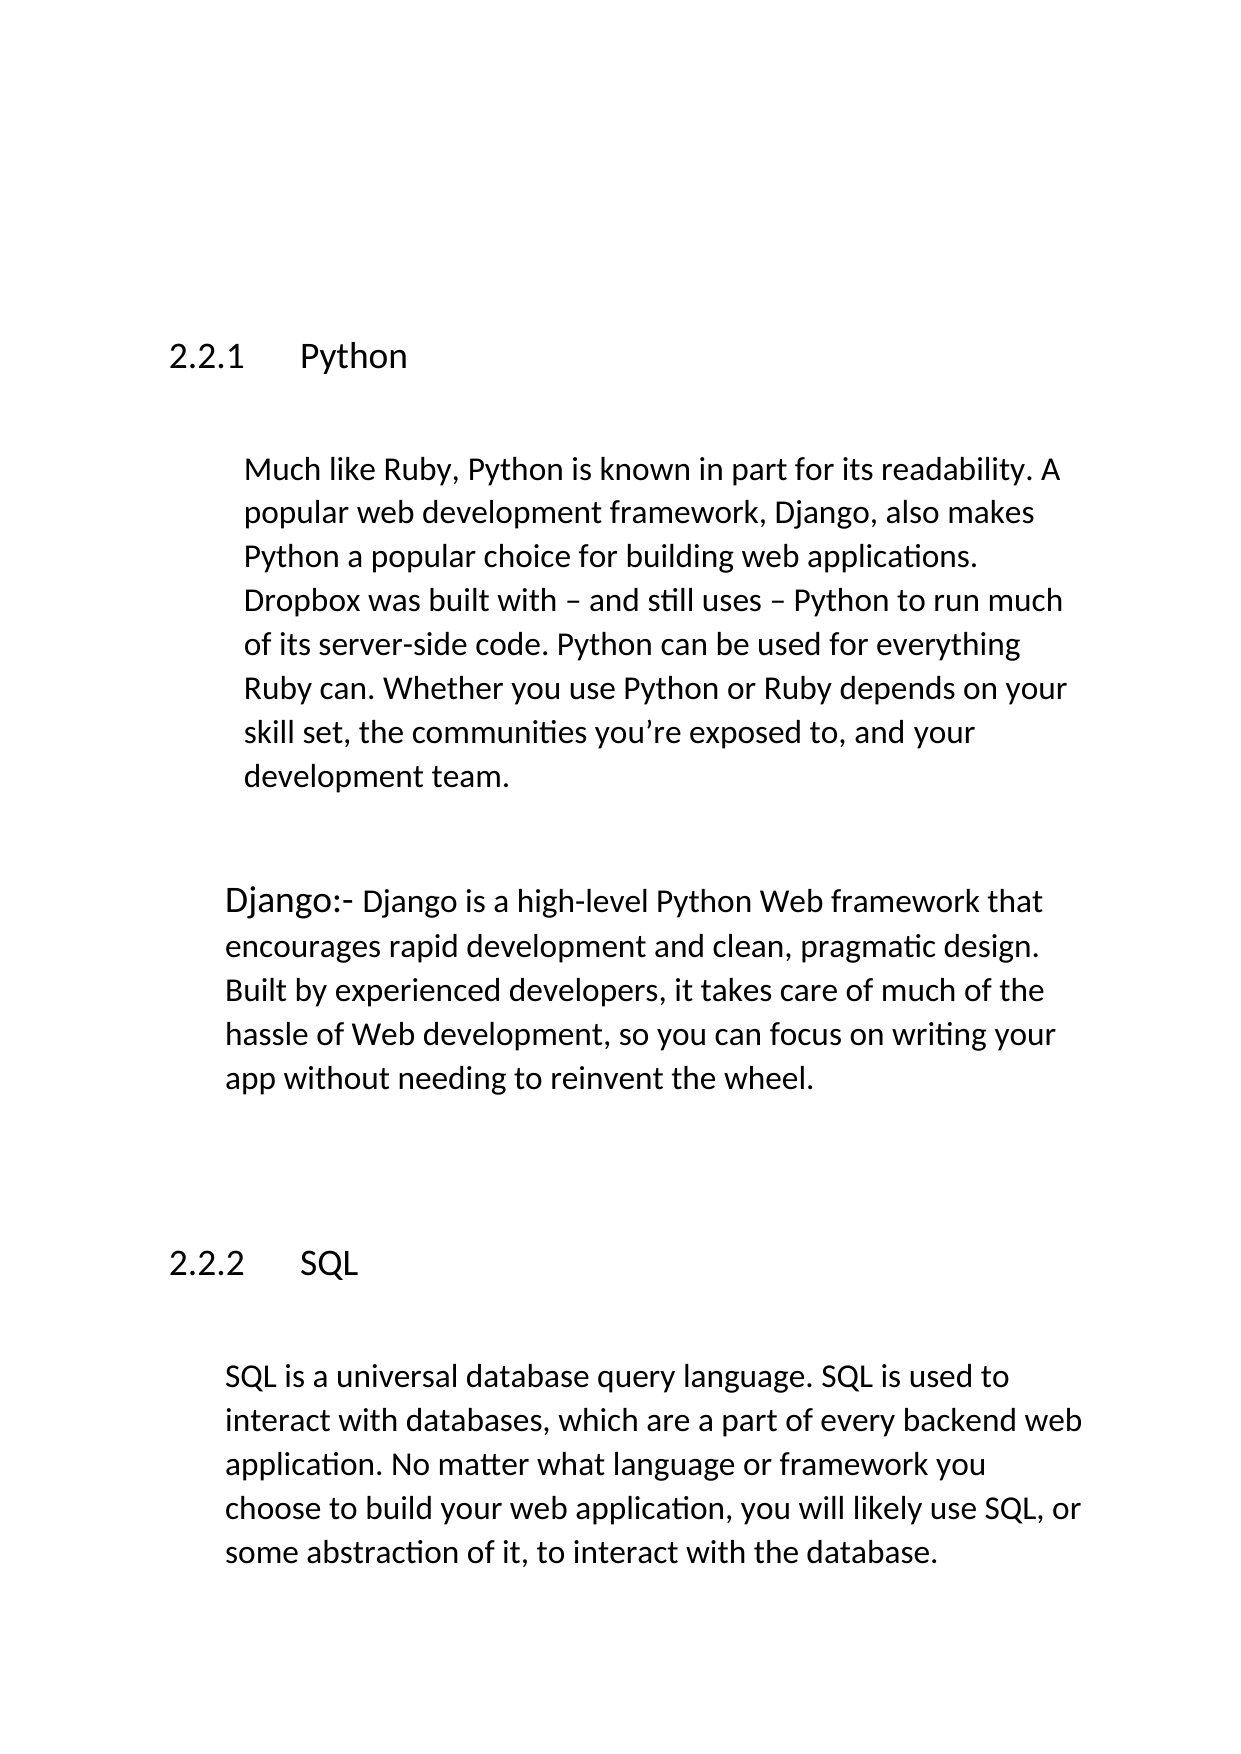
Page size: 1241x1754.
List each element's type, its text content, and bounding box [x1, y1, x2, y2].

list Python [169, 332, 1090, 378]
list SQL [169, 1239, 1090, 1285]
text SQL is a universal database query language. SQL is used to interact with databases, which are a part of every backend web application. No matter what language or framework you choose to build your web application, you will likely use SQL, or some abstraction of it, to interact with the database. [225, 1355, 1090, 1571]
text Much like Ruby, Python is known in part for its readability. A popular web development framework, Django, also makes Python a popular choice for building web applications. Dropbox was built with – and still uses – Python to run much of its server-side code. Python can be used for everything Ruby can. Whether you use Python or Ruby depends on your skill set, the communities you’re exposed to, and your development team. [244, 447, 1090, 796]
text Django:- Django is a high-level Python Web framework that encourages rapid development and clean, pragmatic design. Built by experienced developers, it takes care of much of the hassle of Web development, so you can focus on writing your app without needing to reinvent the wheel. [225, 876, 1090, 1098]
